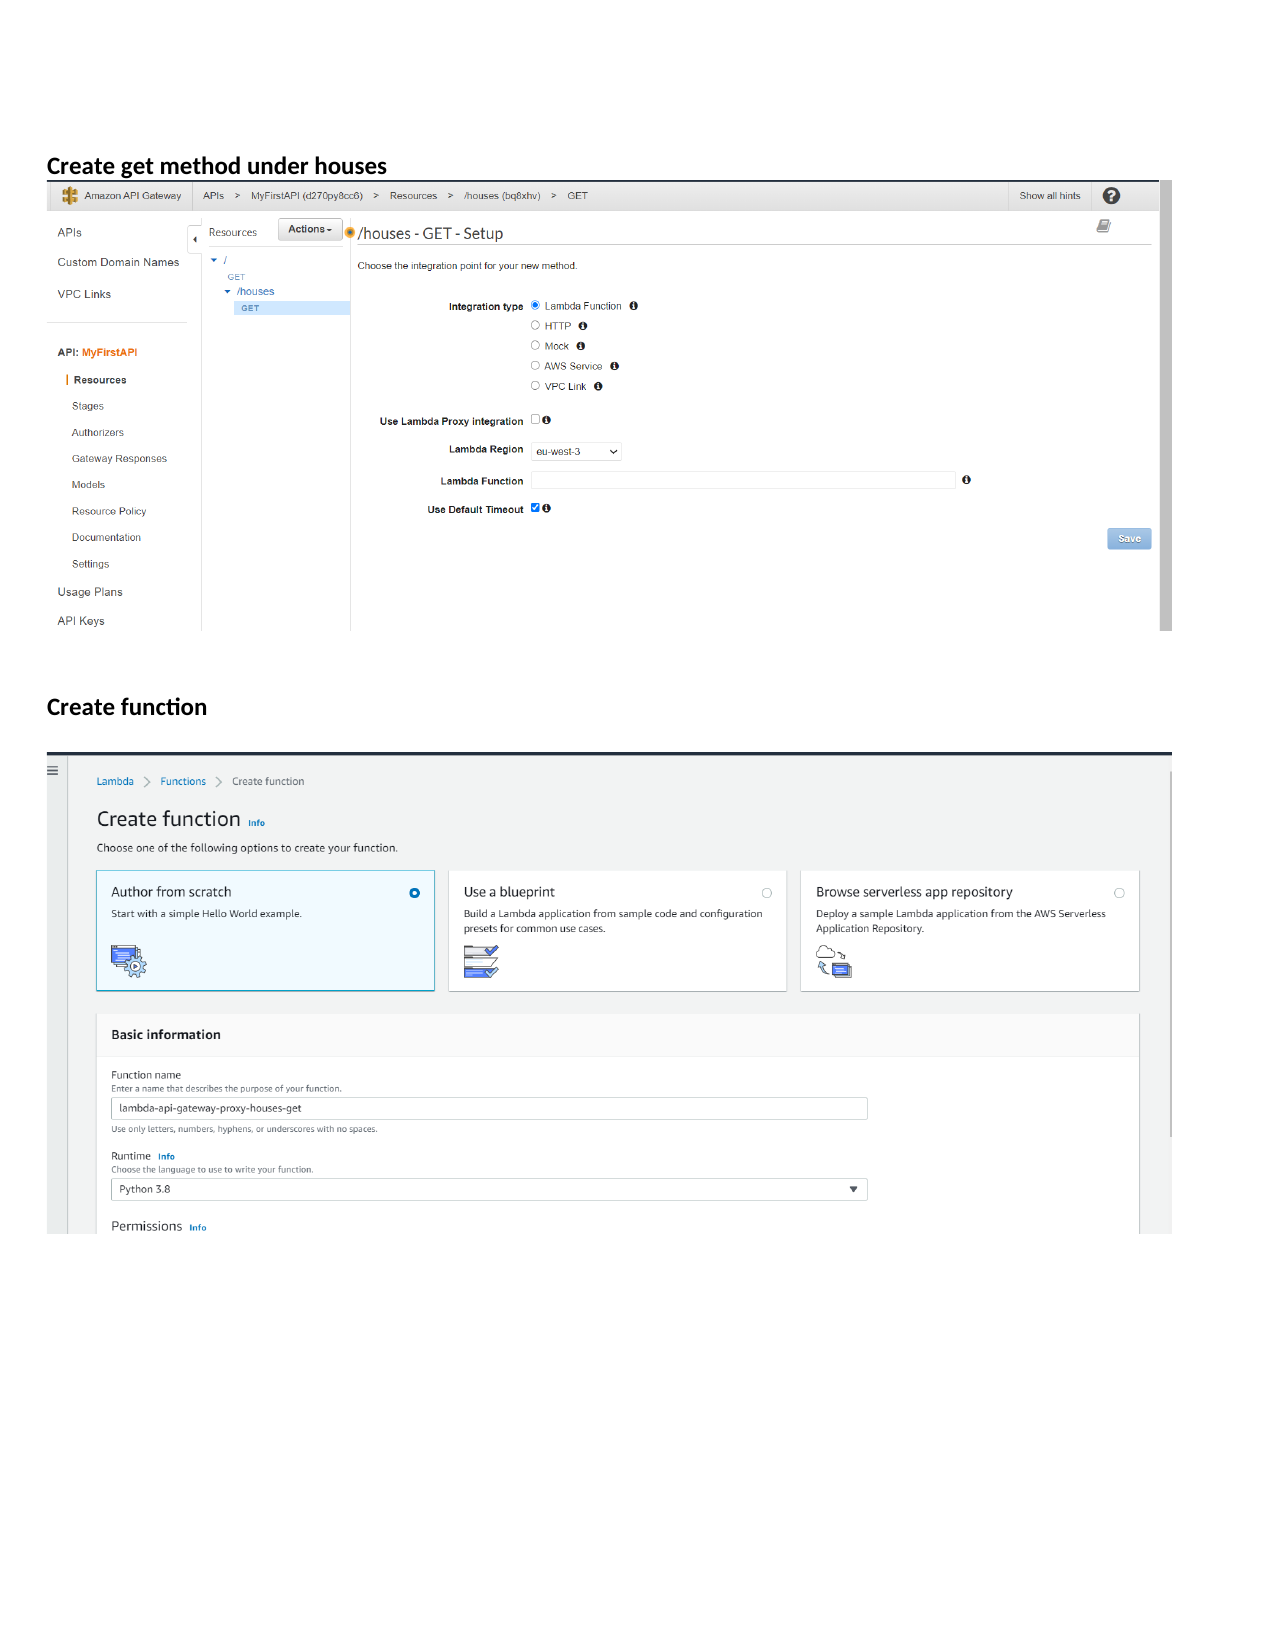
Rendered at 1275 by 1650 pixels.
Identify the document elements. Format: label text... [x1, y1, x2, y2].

text Create get method under houses [47, 150, 1125, 180]
picture [46, 180, 1172, 631]
picture [46, 752, 1172, 1234]
text Create function [47, 692, 1125, 722]
